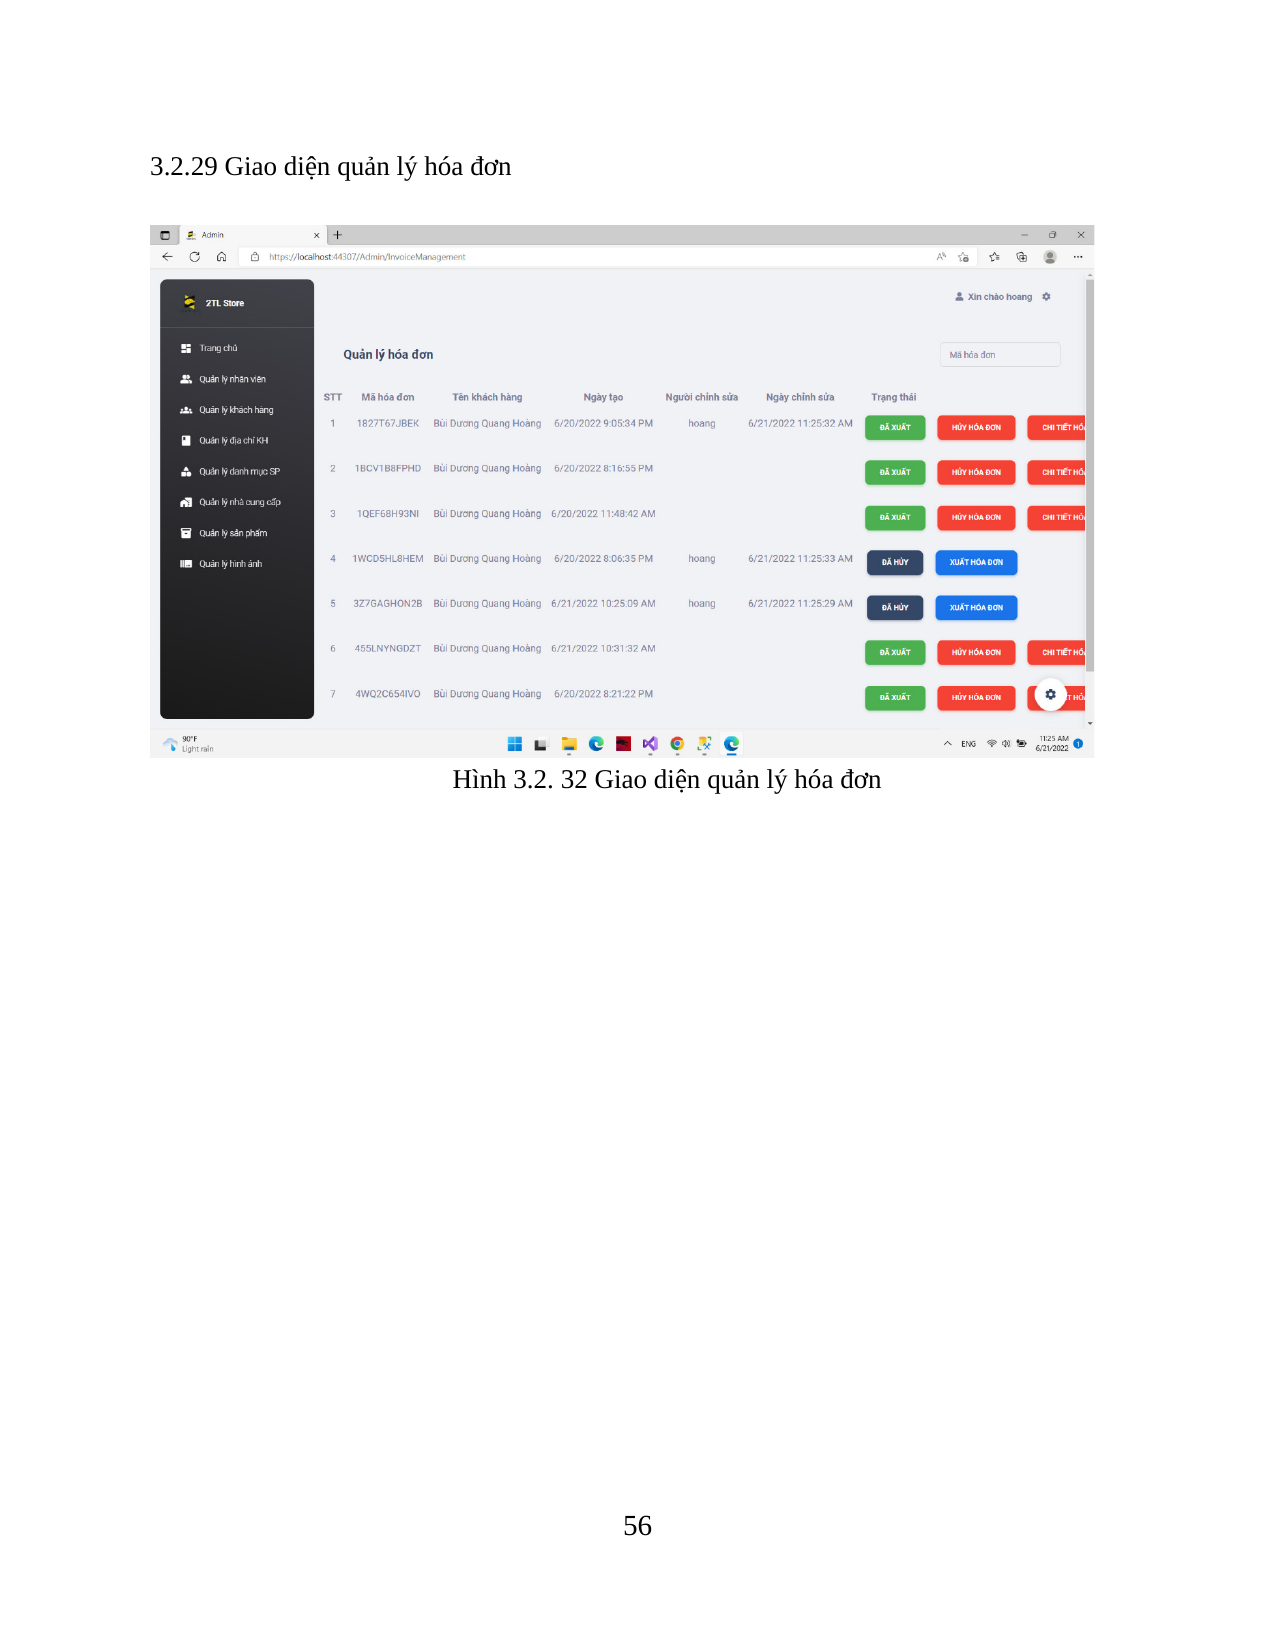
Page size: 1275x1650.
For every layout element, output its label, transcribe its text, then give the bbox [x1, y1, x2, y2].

subtitle 3.2.29 Giao diện quản lý hóa đơn [150, 150, 1125, 181]
picture [150, 225, 1095, 758]
text Hình 3.2. 32 Giao diện quản lý hóa đơn [150, 764, 1125, 795]
